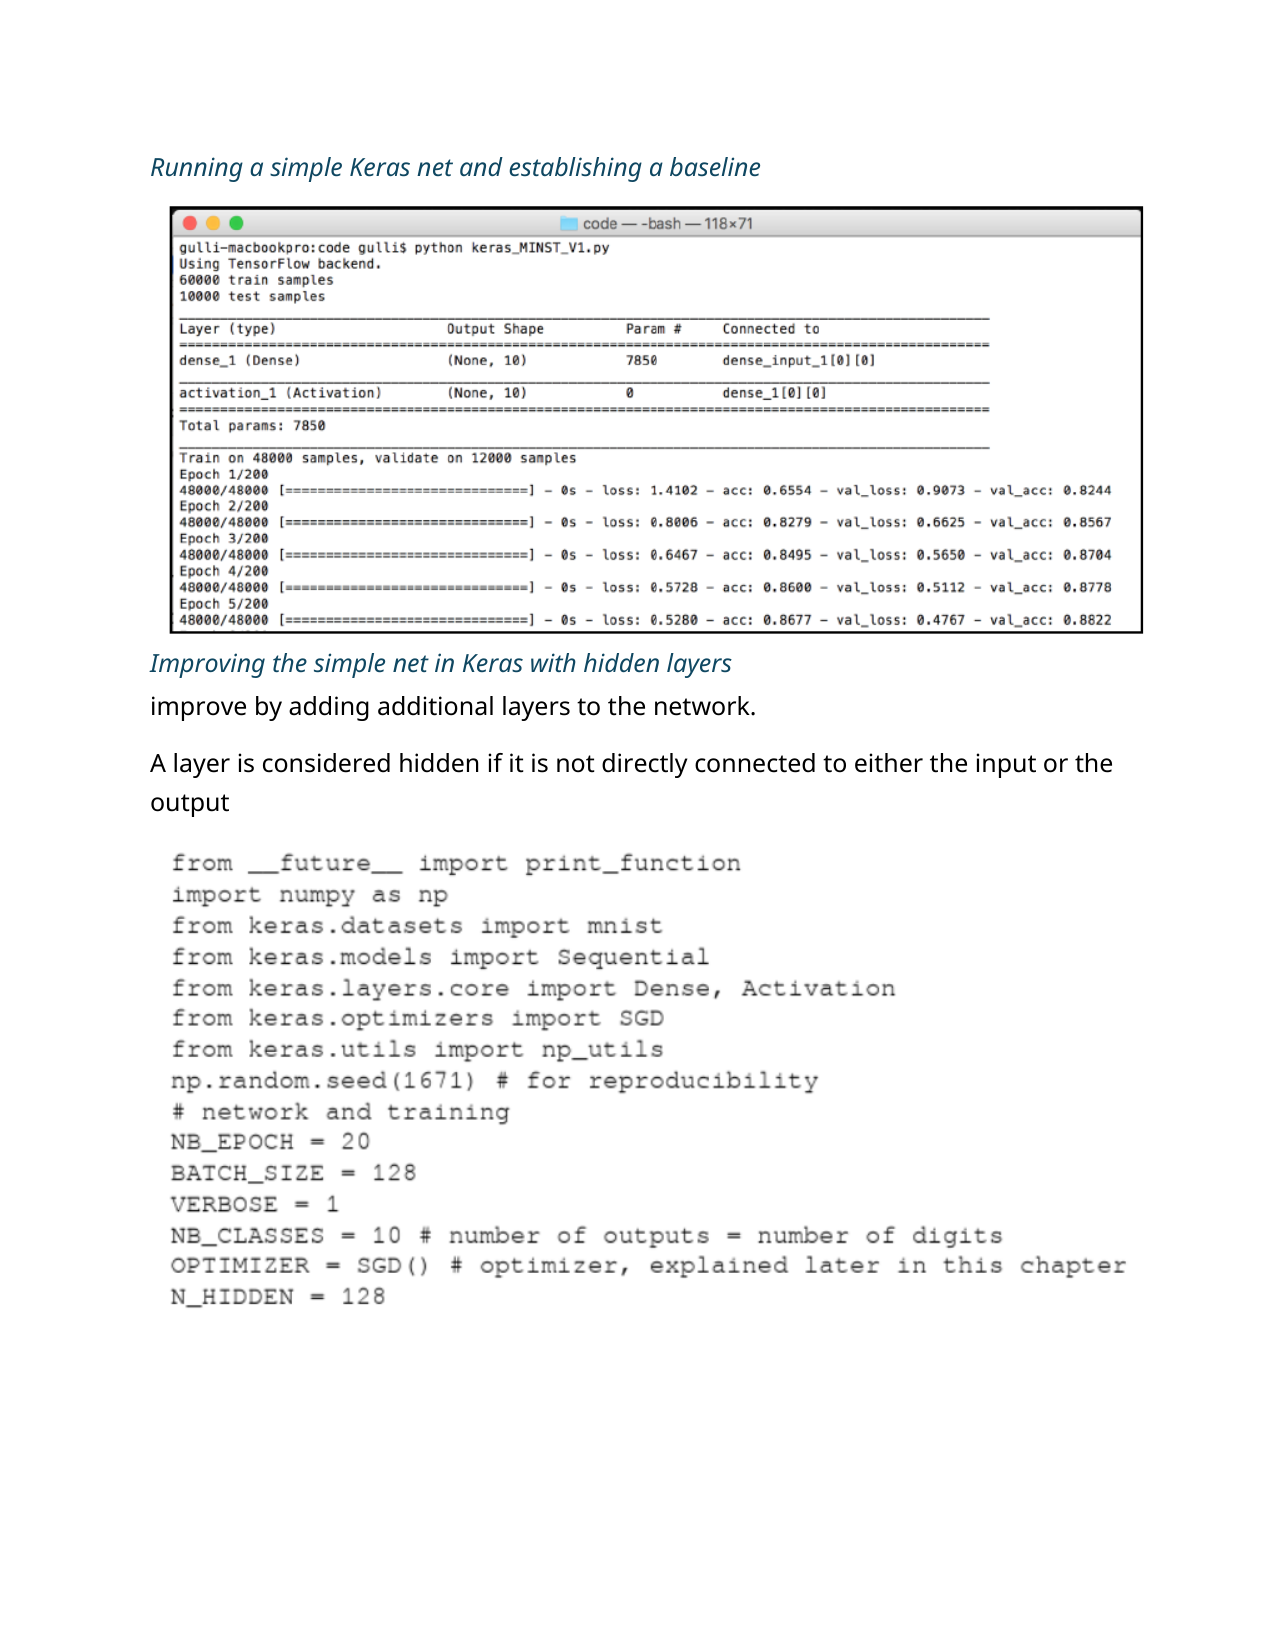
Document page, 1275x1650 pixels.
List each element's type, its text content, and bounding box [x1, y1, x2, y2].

subtitle Improving the simple net in Keras with hidden layers [150, 198, 1125, 679]
text A layer is considered hidden if it is not directly connected to either the input or the output [150, 745, 1125, 819]
text improve by adding additional layers to the network. [150, 689, 1125, 723]
subtitle Running a simple Keras net and establishing a baseline [150, 150, 1125, 184]
